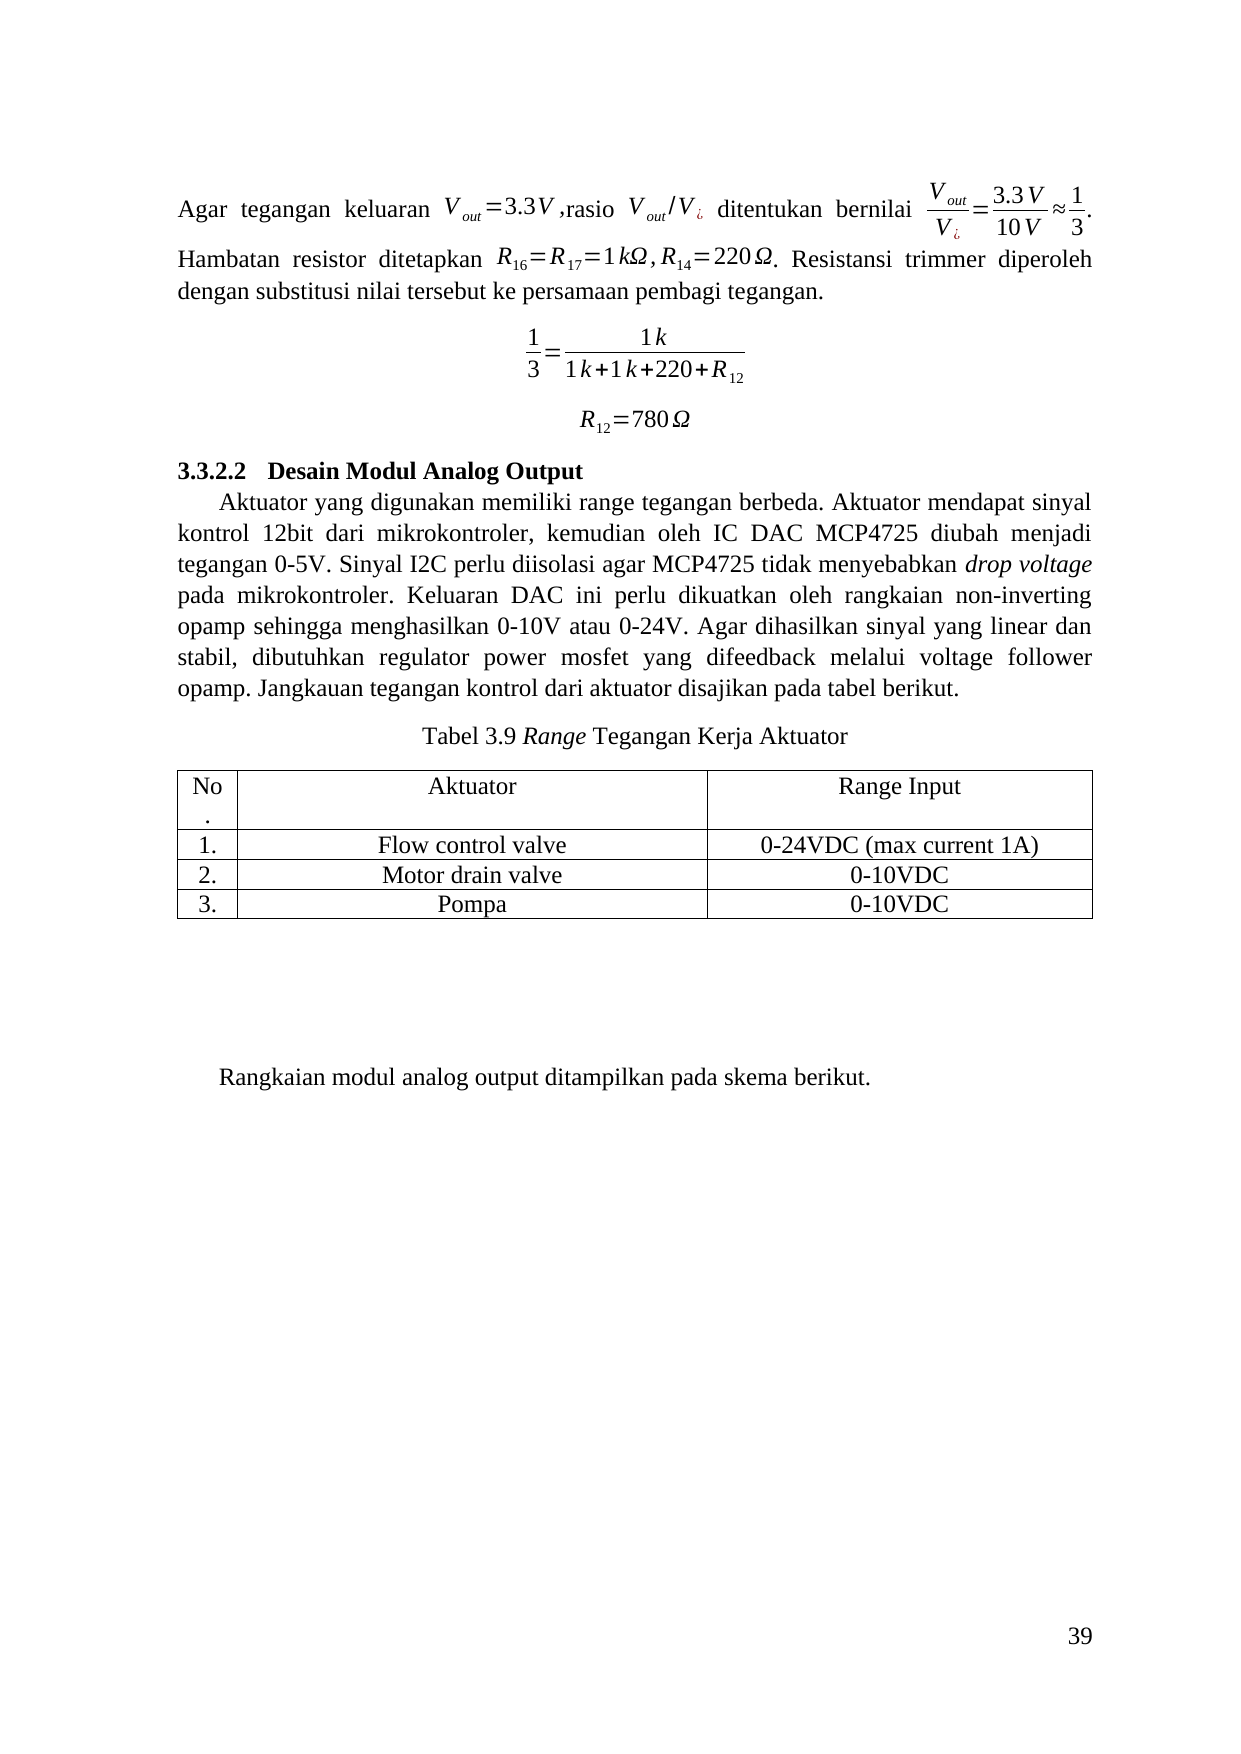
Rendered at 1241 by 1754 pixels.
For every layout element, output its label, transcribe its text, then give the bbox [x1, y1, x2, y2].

table_cell Motor drain valve [238, 860, 707, 888]
table_cell 1. [178, 830, 237, 859]
text Agar tegangan keluaran rasio ditentukan bernilai . Hambatan resistor ditetapkan . Resistansi trimmer diperoleh dengan substitusi nilai tersebut ke persamaan pembagi tegangan. [177, 177, 1092, 305]
table_header No. [178, 771, 237, 829]
table_cell 2. [178, 860, 237, 888]
table_header Range Input [708, 771, 1092, 829]
text Rangkaian modul analog output ditampilkan pada skema berikut. [177, 1062, 1092, 1091]
table_cell 0-10VDC [708, 860, 1092, 888]
table_cell 0-10VDC [708, 890, 1092, 918]
table_header Aktuator [238, 771, 707, 829]
subtitle Desain Modul Analog Output [177, 456, 1092, 484]
table_cell 0-24VDC (max current 1A) [708, 830, 1092, 859]
text Aktuator yang digunakan memiliki range tegangan berbeda. Aktuator mendapat sinyal kontrol 12bit dari mikrokontroler, kemudian oleh IC DAC MCP4725 diubah menjadi tegangan 0-5V. Sinyal I2C perlu diisolasi agar MCP4725 tidak menyebabkan drop voltage pada mikrokontroler. Keluaran DAC ini perlu dikuatkan oleh rangkaian non-inverting opamp sehingga menghasilkan 0-10V atau 0-24V. Agar dihasilkan sinyal yang linear dan stabil, dibutuhkan regulator power mosfet yang difeedback melalui voltage follower opamp. Jangkauan tegangan kontrol dari aktuator disajikan pada tabel berikut. [177, 487, 1092, 702]
table_cell Flow control valve [238, 830, 707, 859]
table_cell 3. [178, 890, 237, 918]
table_cell Pompa [238, 890, 707, 918]
